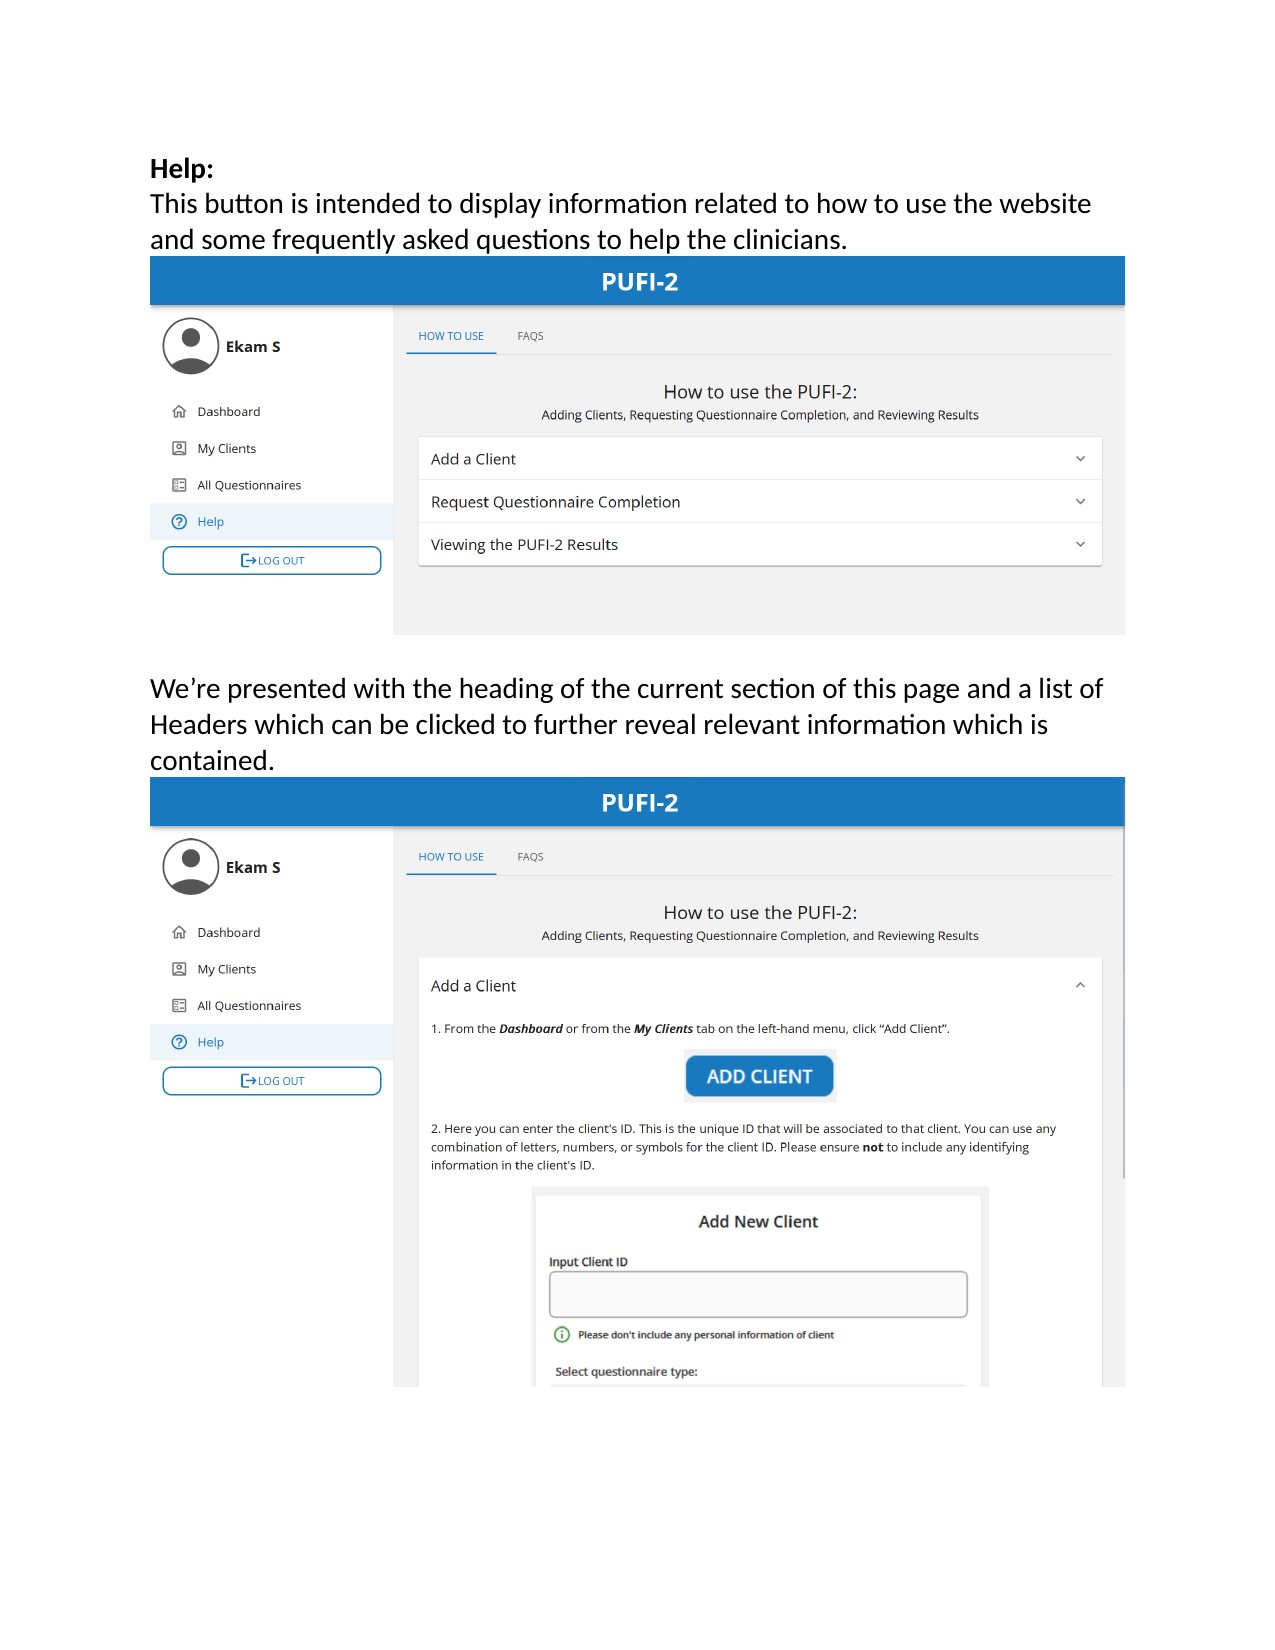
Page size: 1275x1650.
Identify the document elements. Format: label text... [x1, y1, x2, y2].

picture [150, 256, 1125, 635]
picture [150, 777, 1125, 1387]
text This button is intended to display information related to how to use the website and some frequently asked questions to help the clinicians. [150, 186, 1125, 256]
text We’re presented with the heading of the current section of this page and a list of Headers which can be clicked to further reveal relevant information which is contained. [150, 670, 1125, 777]
text Help: [150, 150, 1125, 186]
